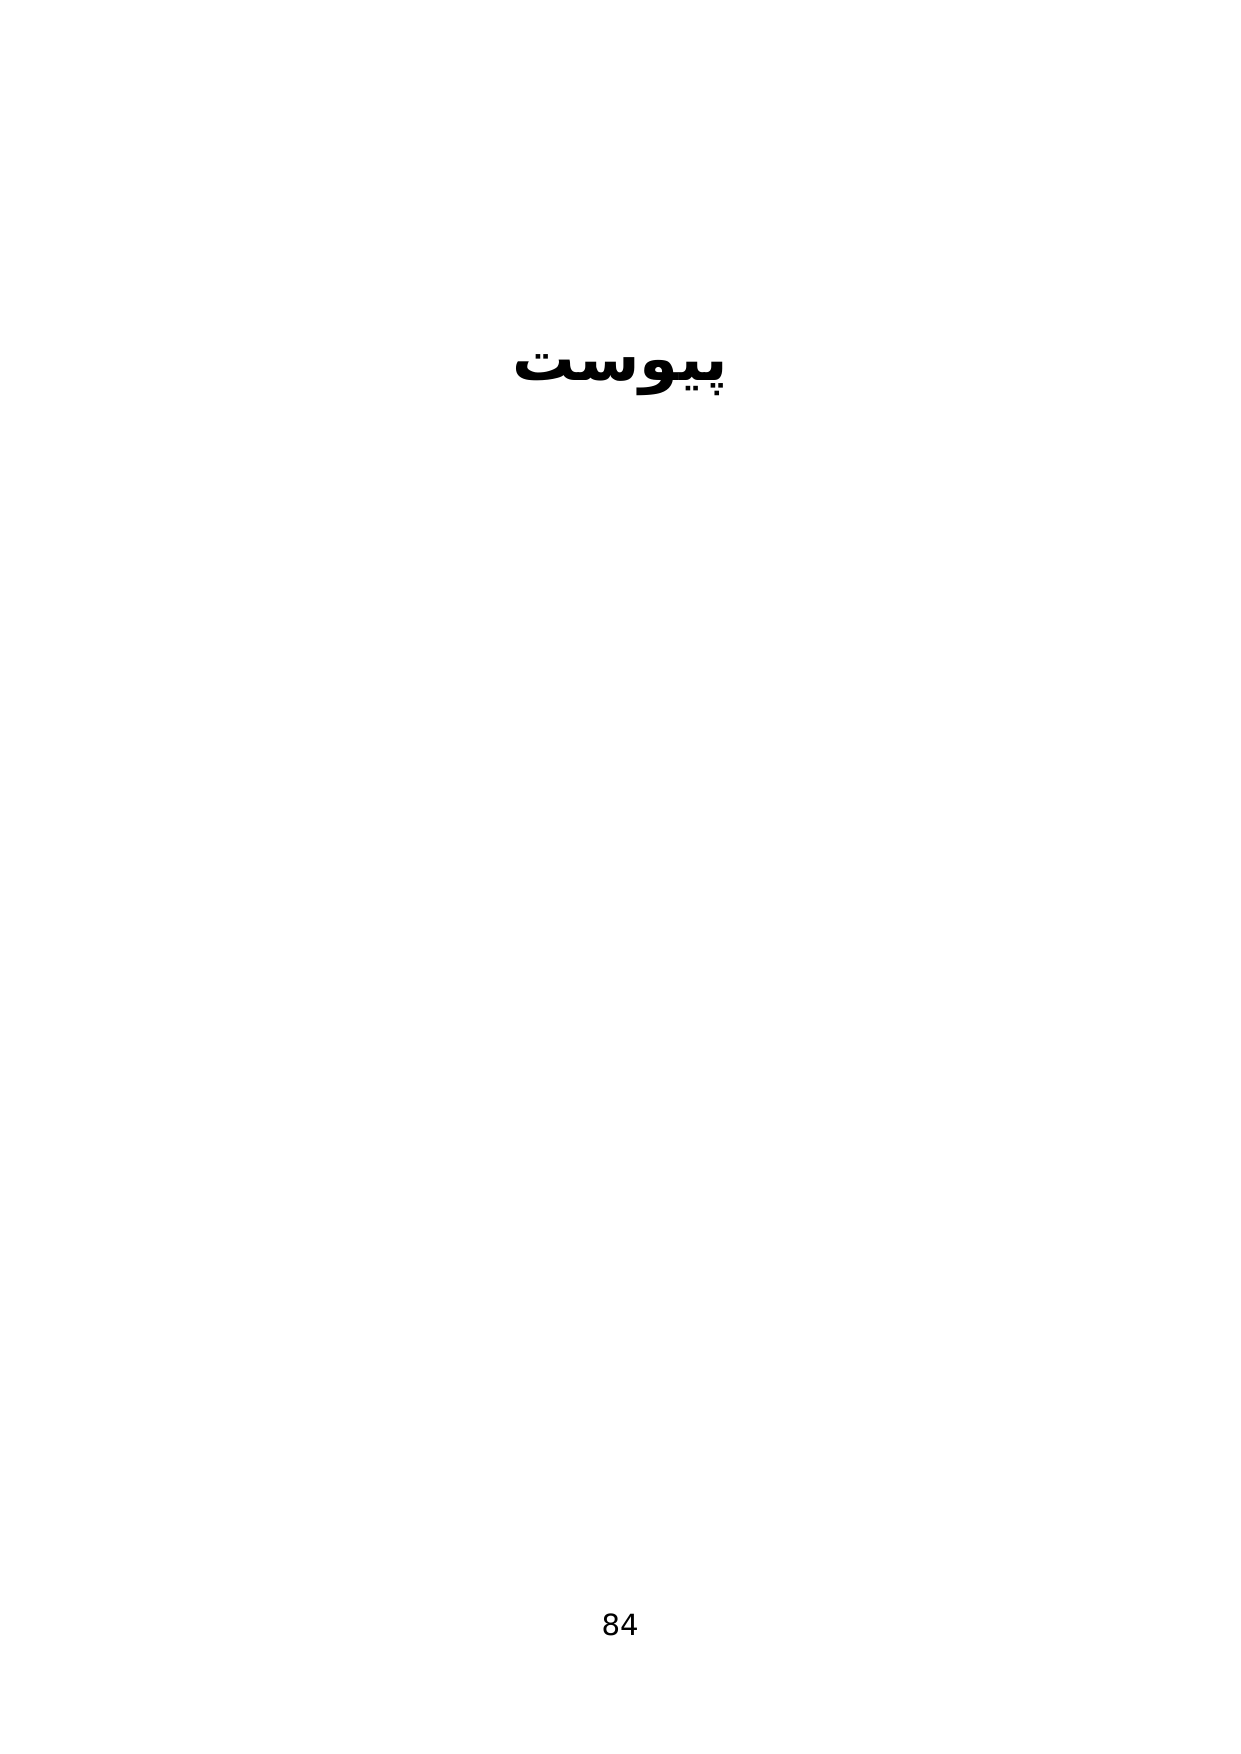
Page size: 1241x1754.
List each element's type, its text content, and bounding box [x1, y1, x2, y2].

list پیوست‌ [150, 322, 1090, 395]
